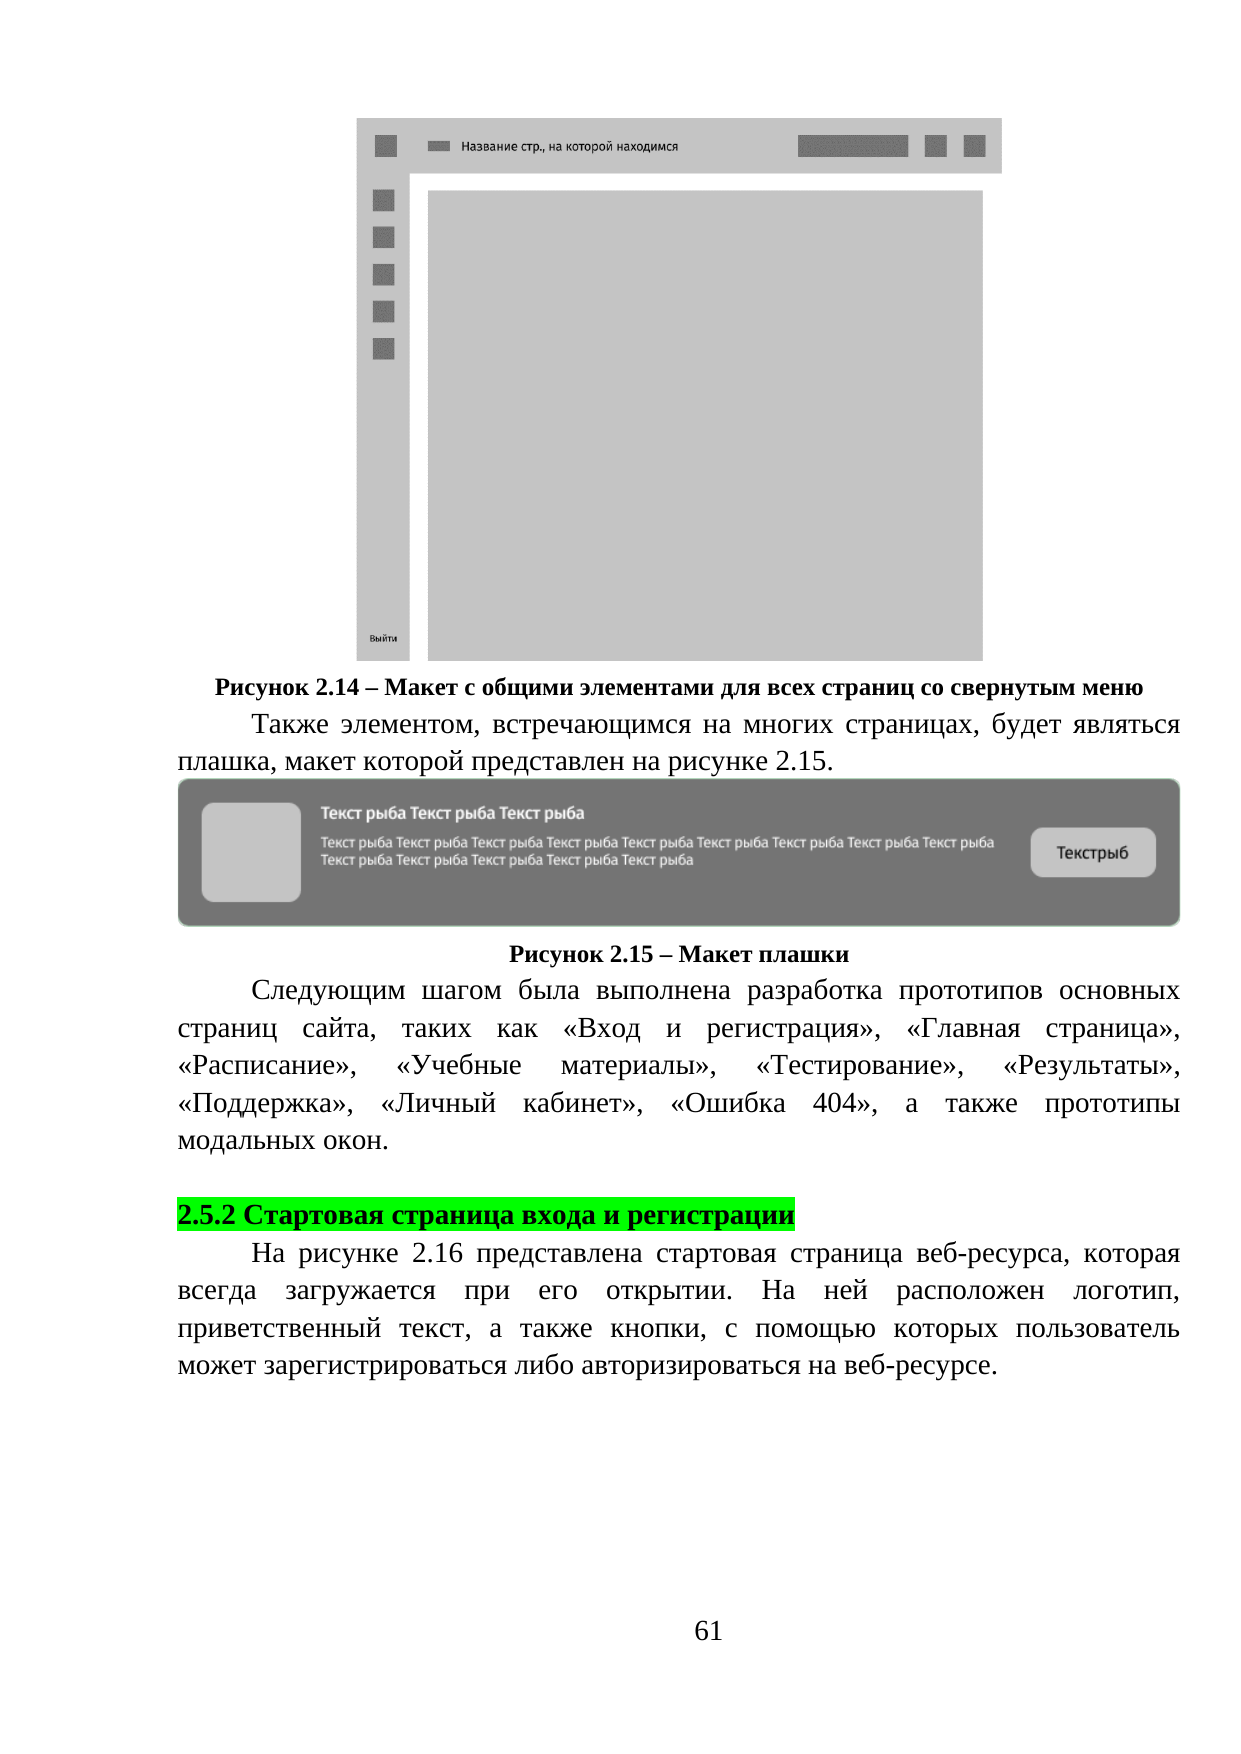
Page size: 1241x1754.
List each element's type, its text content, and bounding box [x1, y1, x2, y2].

picture [297, 118, 1061, 661]
text На рисунке 2.16 представлена стартовая страница веб-ресурса, которая всегда загружается при его открытии. На ней расположен логотип, приветственный текст, а также кнопки, с помощью которых пользователь может зарегистрироваться либо авторизироваться на веб-ресурсе. [177, 1232, 1181, 1382]
text Рисунок 2.15 – Макет плашки [177, 932, 1181, 969]
text 2.5.2 Стартовая страница входа и регистрации [177, 1194, 1181, 1232]
picture [177, 778, 1181, 927]
text Рисунок 2.14 – Макет с общими элементами для всех страниц со свернутым меню [177, 666, 1181, 703]
text Также элементом, встречающимся на многих страницах, будет являться плашка, макет которой представлен на рисунке 2.15. [177, 703, 1181, 778]
text Следующим шагом была выполнена разработка прототипов основных страниц сайта, таких как «Вход и регистрация», «Главная страница», «Расписание», «Учебные материалы», «Тестирование», «Результаты», «Поддержка», «Личный кабинет», «Ошибка 404», а также прототипы модальных окон. [177, 969, 1181, 1157]
